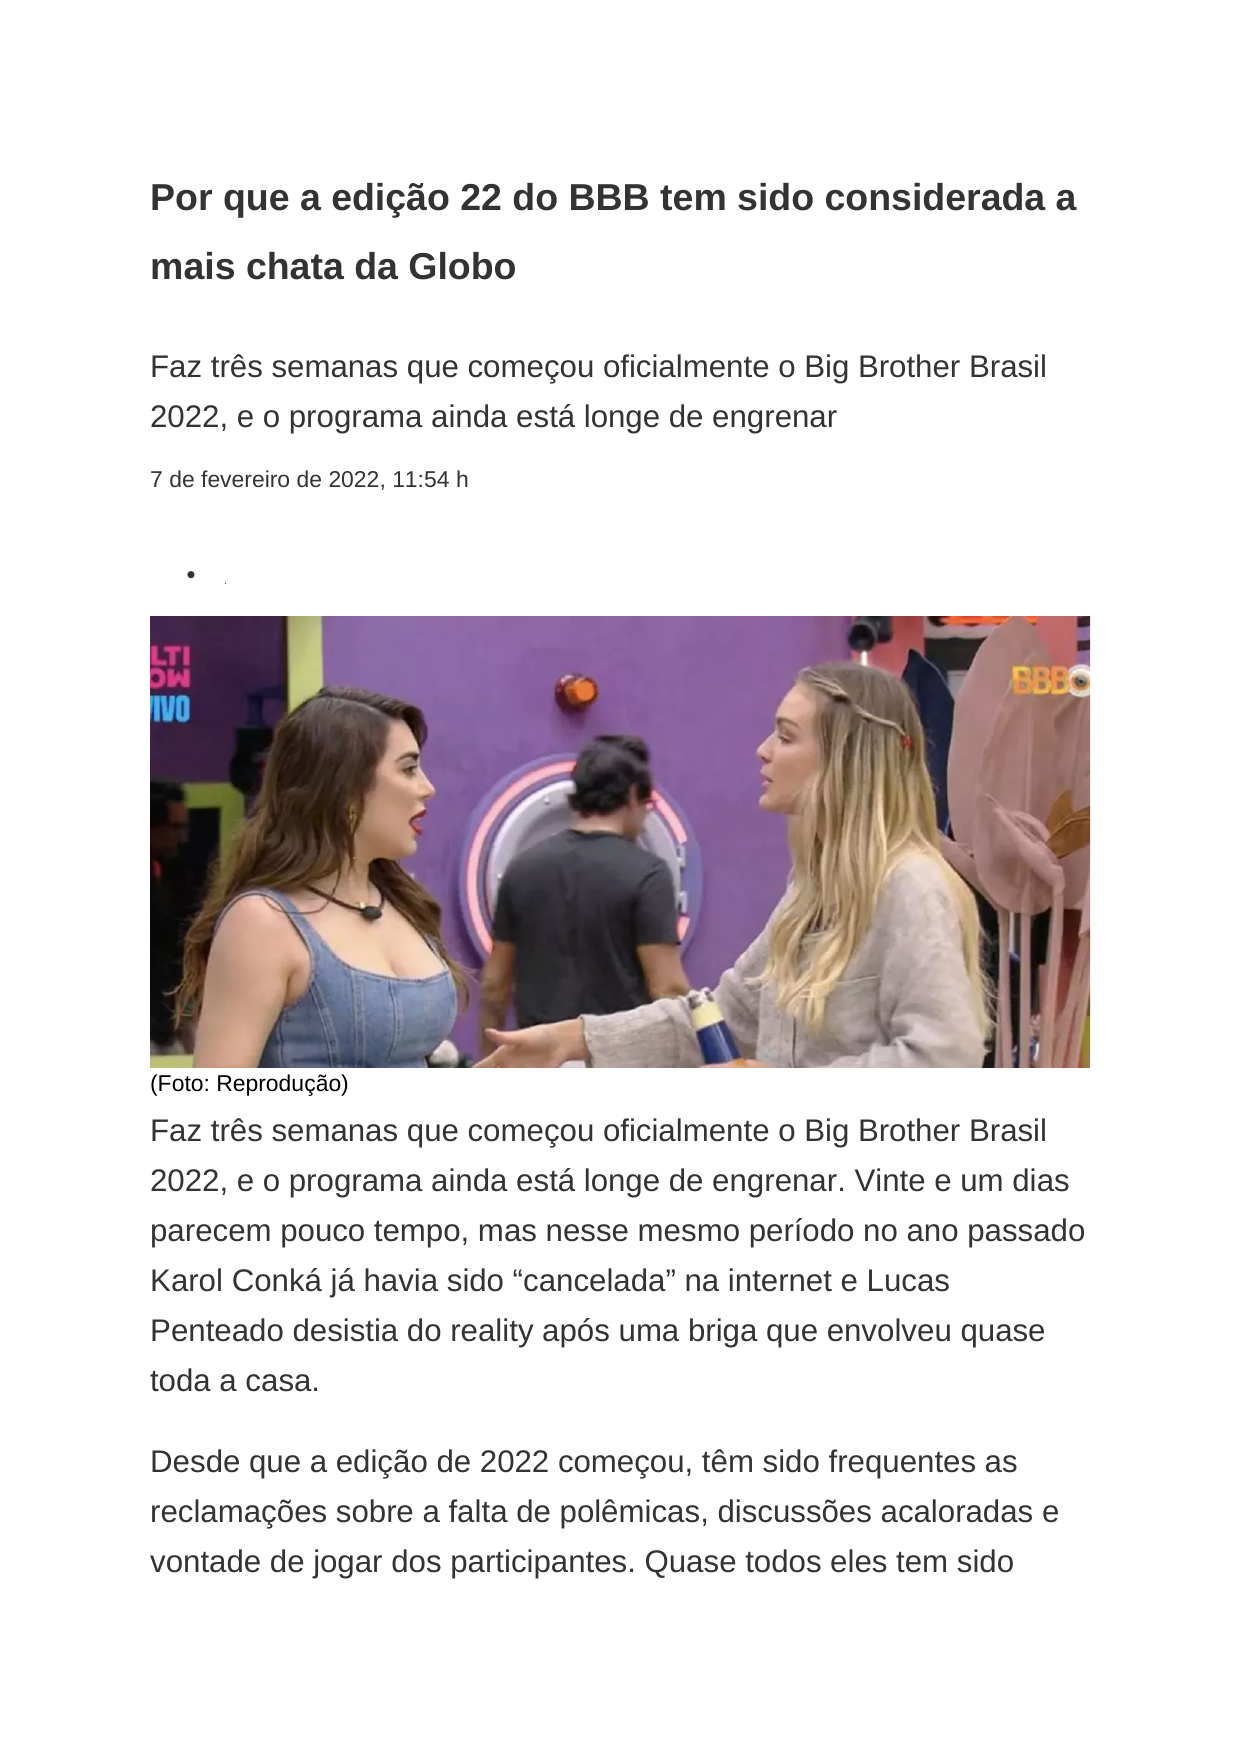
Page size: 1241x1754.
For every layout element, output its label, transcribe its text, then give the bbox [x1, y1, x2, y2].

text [150, 1429, 1090, 1579]
text Faz três semanas que começou oficialmente o Big Brother Brasil 2022, e o programa ainda está longe de engrenar. Vinte e um dias parecem pouco tempo, mas nesse mesmo período no ano passado Karol Conká já havia sido “cancelada” na internet e Lucas Penteado desistia do reality após uma briga que envolveu quase toda a casa. [150, 1098, 1090, 1398]
subtitle Por que a edição 22 do BBB tem sido considerada a mais chata da Globo [150, 150, 1090, 287]
text 7 de fevereiro de 2022, 11:54 h [150, 466, 1090, 492]
text Faz três semanas que começou oficialmente o Big Brother Brasil 2022, e o programa ainda está longe de engrenar [150, 334, 1090, 434]
text (Foto: Reprodução) [150, 1068, 1090, 1096]
list 2 [187, 568, 1074, 587]
picture [150, 616, 1091, 1068]
